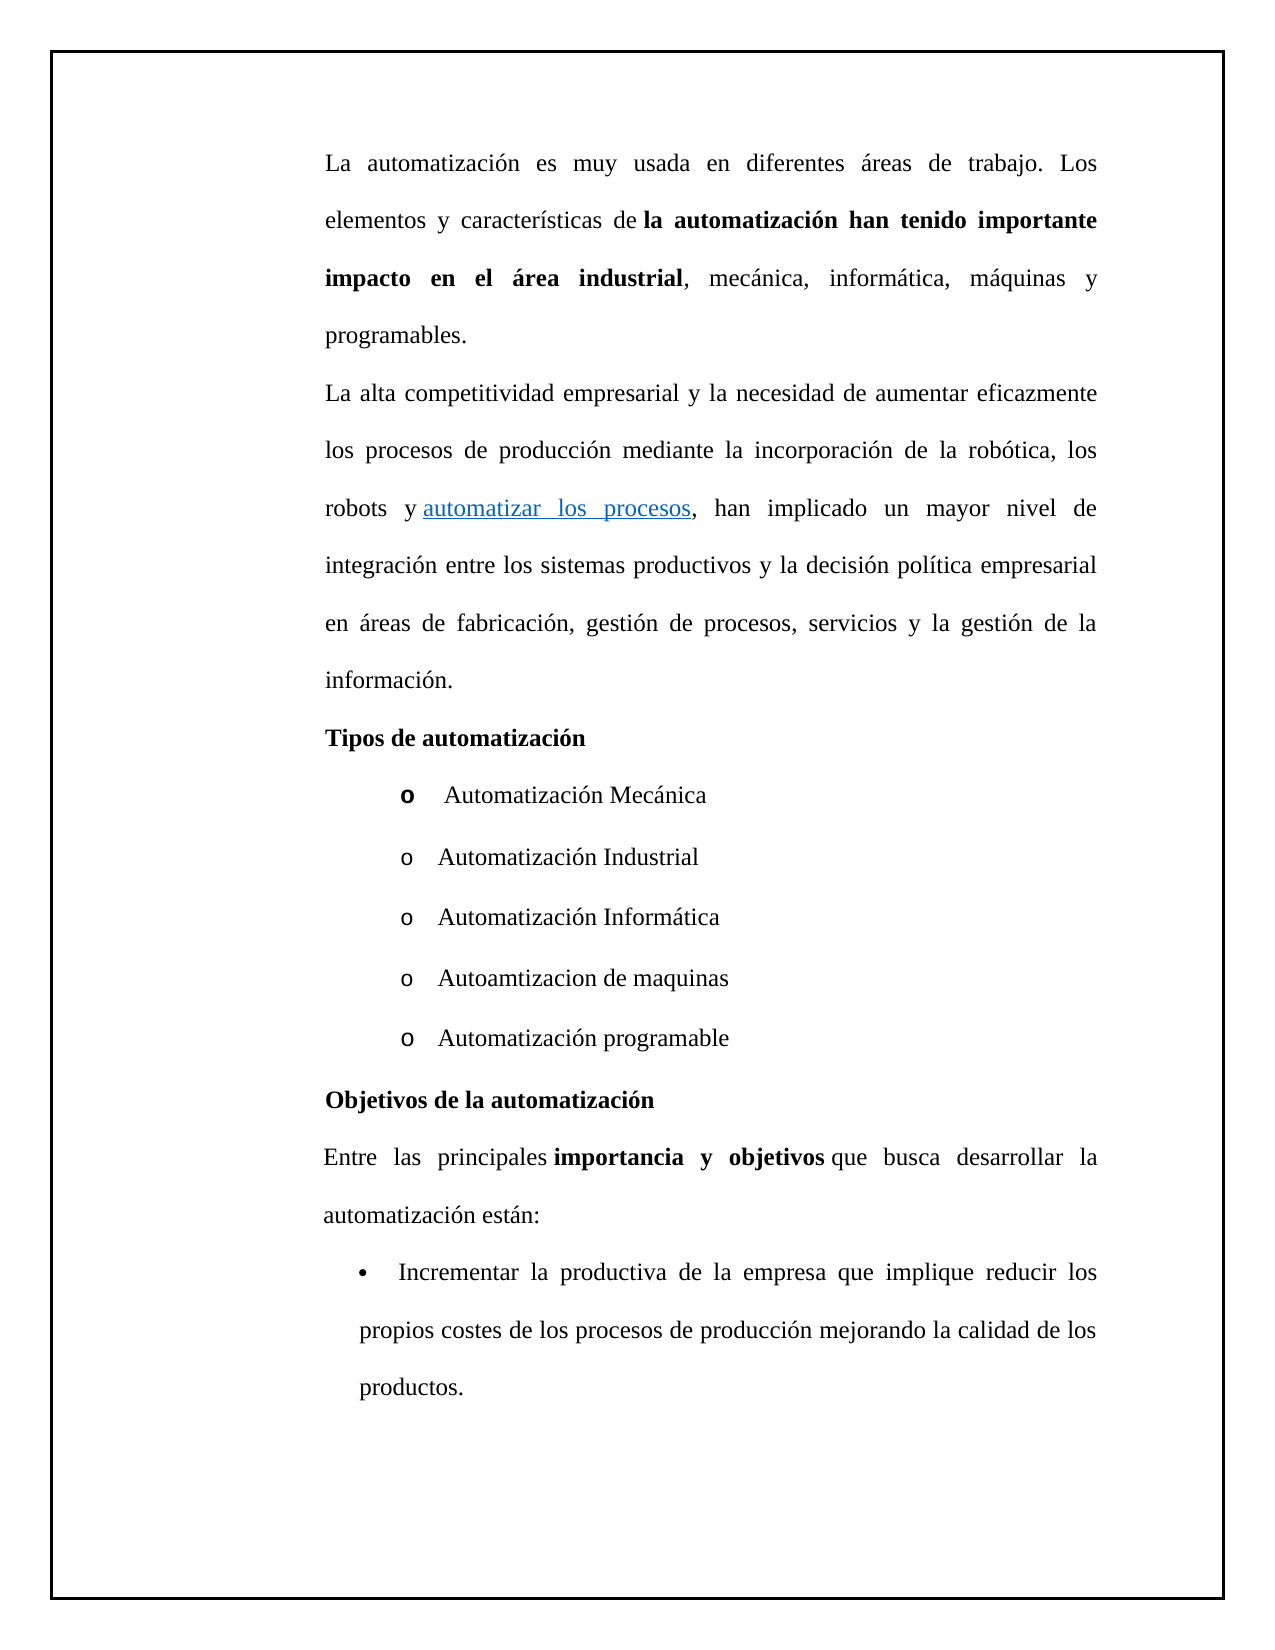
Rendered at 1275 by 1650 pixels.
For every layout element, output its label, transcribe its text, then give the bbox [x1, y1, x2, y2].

list Automatización Industrial [400, 842, 1098, 872]
text La alta competitividad empresarial y la necesidad de aumentar eficazmente los procesos de producción mediante la incorporación de la robótica, los robots y automatizar los procesos, han implicado un mayor nivel de integración entre los sistemas productivos y la decisión política empresarial en áreas de fabricación, gestión de procesos, servicios y la gestión de la información. [325, 378, 1098, 694]
text Entre las principales importancia y objetivos que busca desarrollar la automatización están: [323, 1142, 1098, 1228]
list Automatización programable [400, 1023, 1098, 1054]
list Automatización Mecánica [400, 780, 1098, 811]
text Objetivos de la automatización [325, 1085, 1098, 1113]
list Automatización Informática [400, 902, 1098, 932]
text Tipos de automatización [287, 723, 1098, 751]
list Incrementar la productiva de la empresa que implique reducir los propios costes de los procesos de producción mejorando la calidad de los productos. [359, 1257, 1098, 1401]
text La automatización es muy usada en diferentes áreas de trabajo. Los elementos y características de la automatización han tenido importante impacto en el área industrial, mecánica, informática, máquinas y programables. [325, 148, 1098, 349]
list Autoamtizacion de maquinas [400, 963, 1098, 993]
